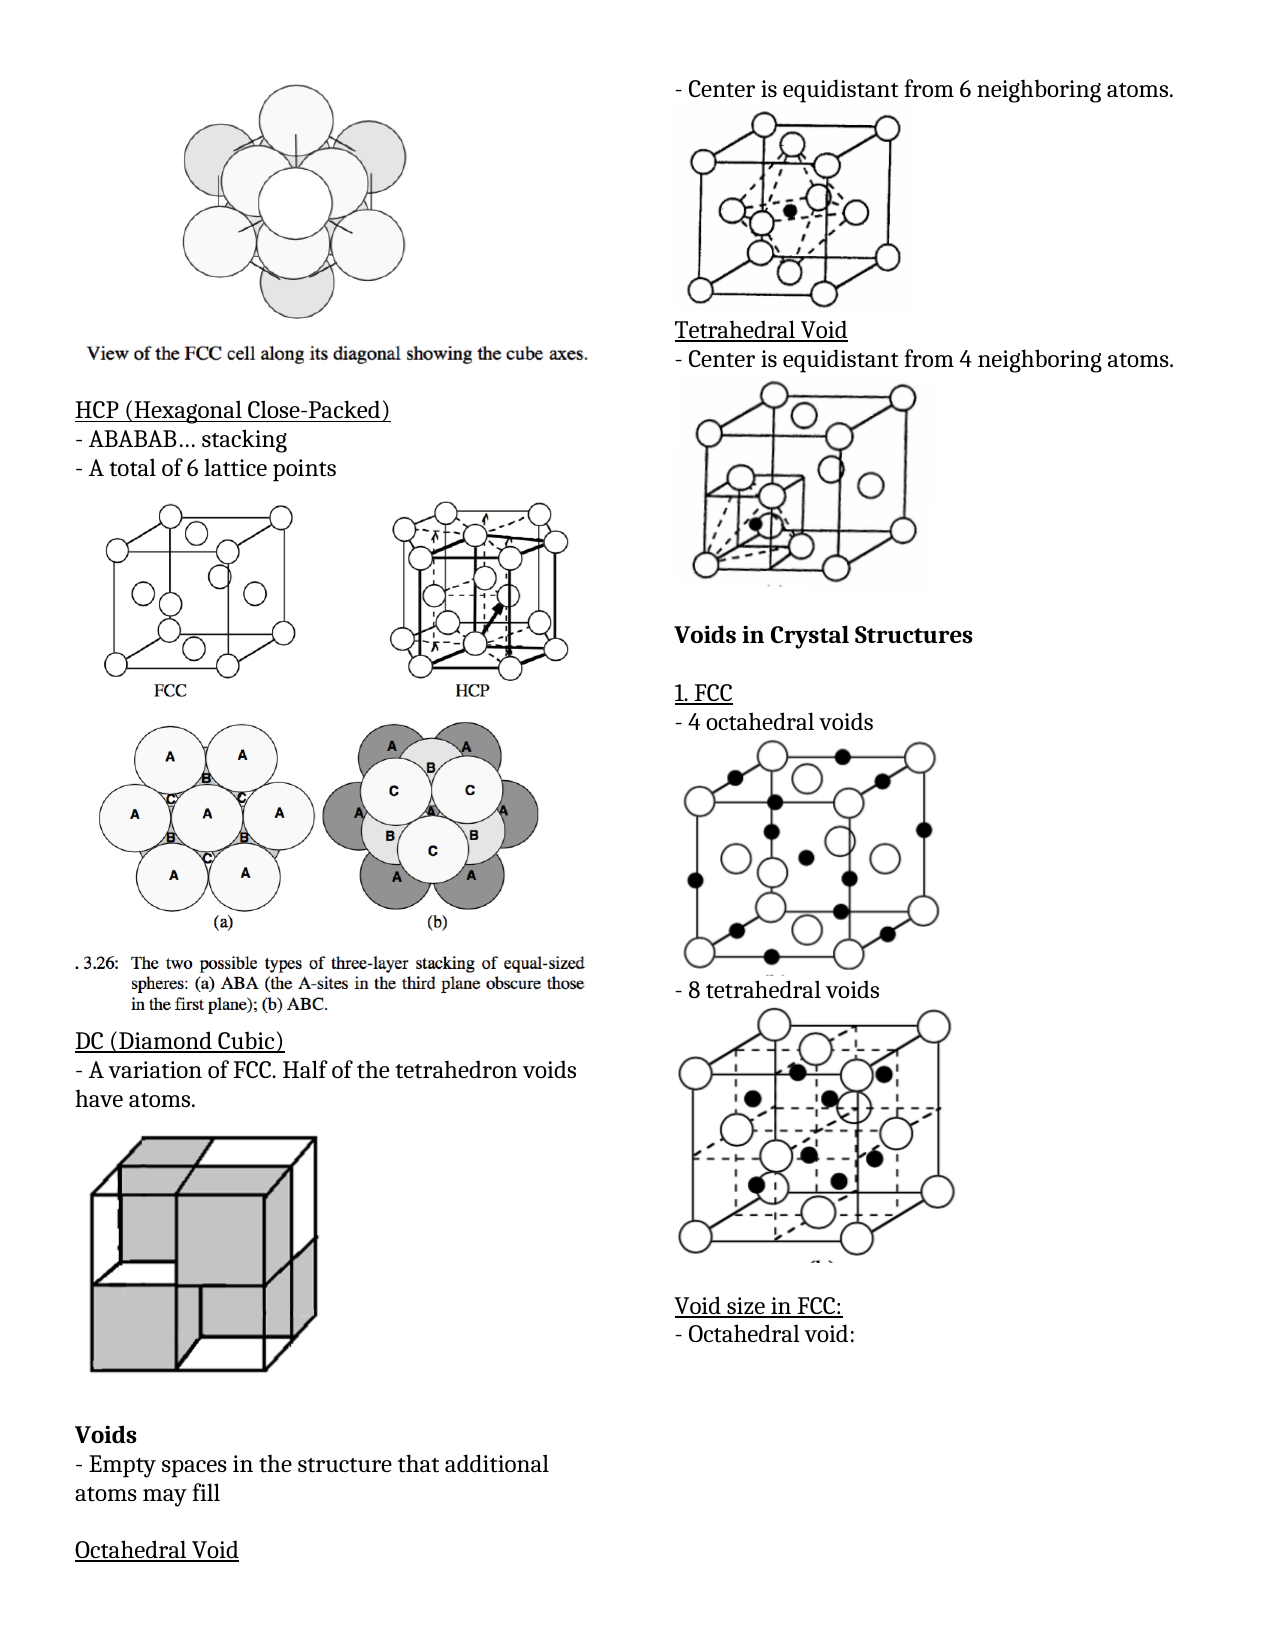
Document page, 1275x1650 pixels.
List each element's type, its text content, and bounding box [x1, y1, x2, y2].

text - Center is equidistant from 4 neighboring atoms. [674, 345, 1200, 374]
text - A total of 6 lattice points [75, 454, 601, 482]
text Tetrahedral Void [674, 316, 1200, 345]
picture [674, 103, 914, 317]
text - Octahedral void: [674, 1320, 1200, 1349]
text 1. FCC [674, 679, 1200, 707]
text DC (Diamond Cubic) [75, 1027, 601, 1056]
text Octahedral Void [75, 1536, 601, 1565]
picture [674, 736, 946, 976]
picture [75, 75, 601, 368]
text Void size in FCC: [674, 1292, 1200, 1320]
text Voids in Crystal Structures [674, 621, 1200, 650]
picture [75, 1113, 336, 1393]
text - 8 tetrahedral voids [674, 976, 1200, 1004]
text - Empty spaces in the structure that additional atoms may fill [75, 1450, 601, 1507]
text - A variation of FCC. Half of the tetrahedron voids have atoms. [75, 1056, 601, 1113]
text - 4 octahedral voids [674, 707, 1200, 736]
picture [674, 1004, 962, 1263]
text - Center is equidistant from 6 neighboring atoms. [674, 75, 1200, 104]
text - ABABAB… stacking [75, 425, 601, 454]
picture [75, 482, 601, 1027]
text Voids [75, 1421, 601, 1450]
picture [674, 373, 939, 593]
text HCP (Hexagonal Close-Packed) [75, 396, 601, 425]
